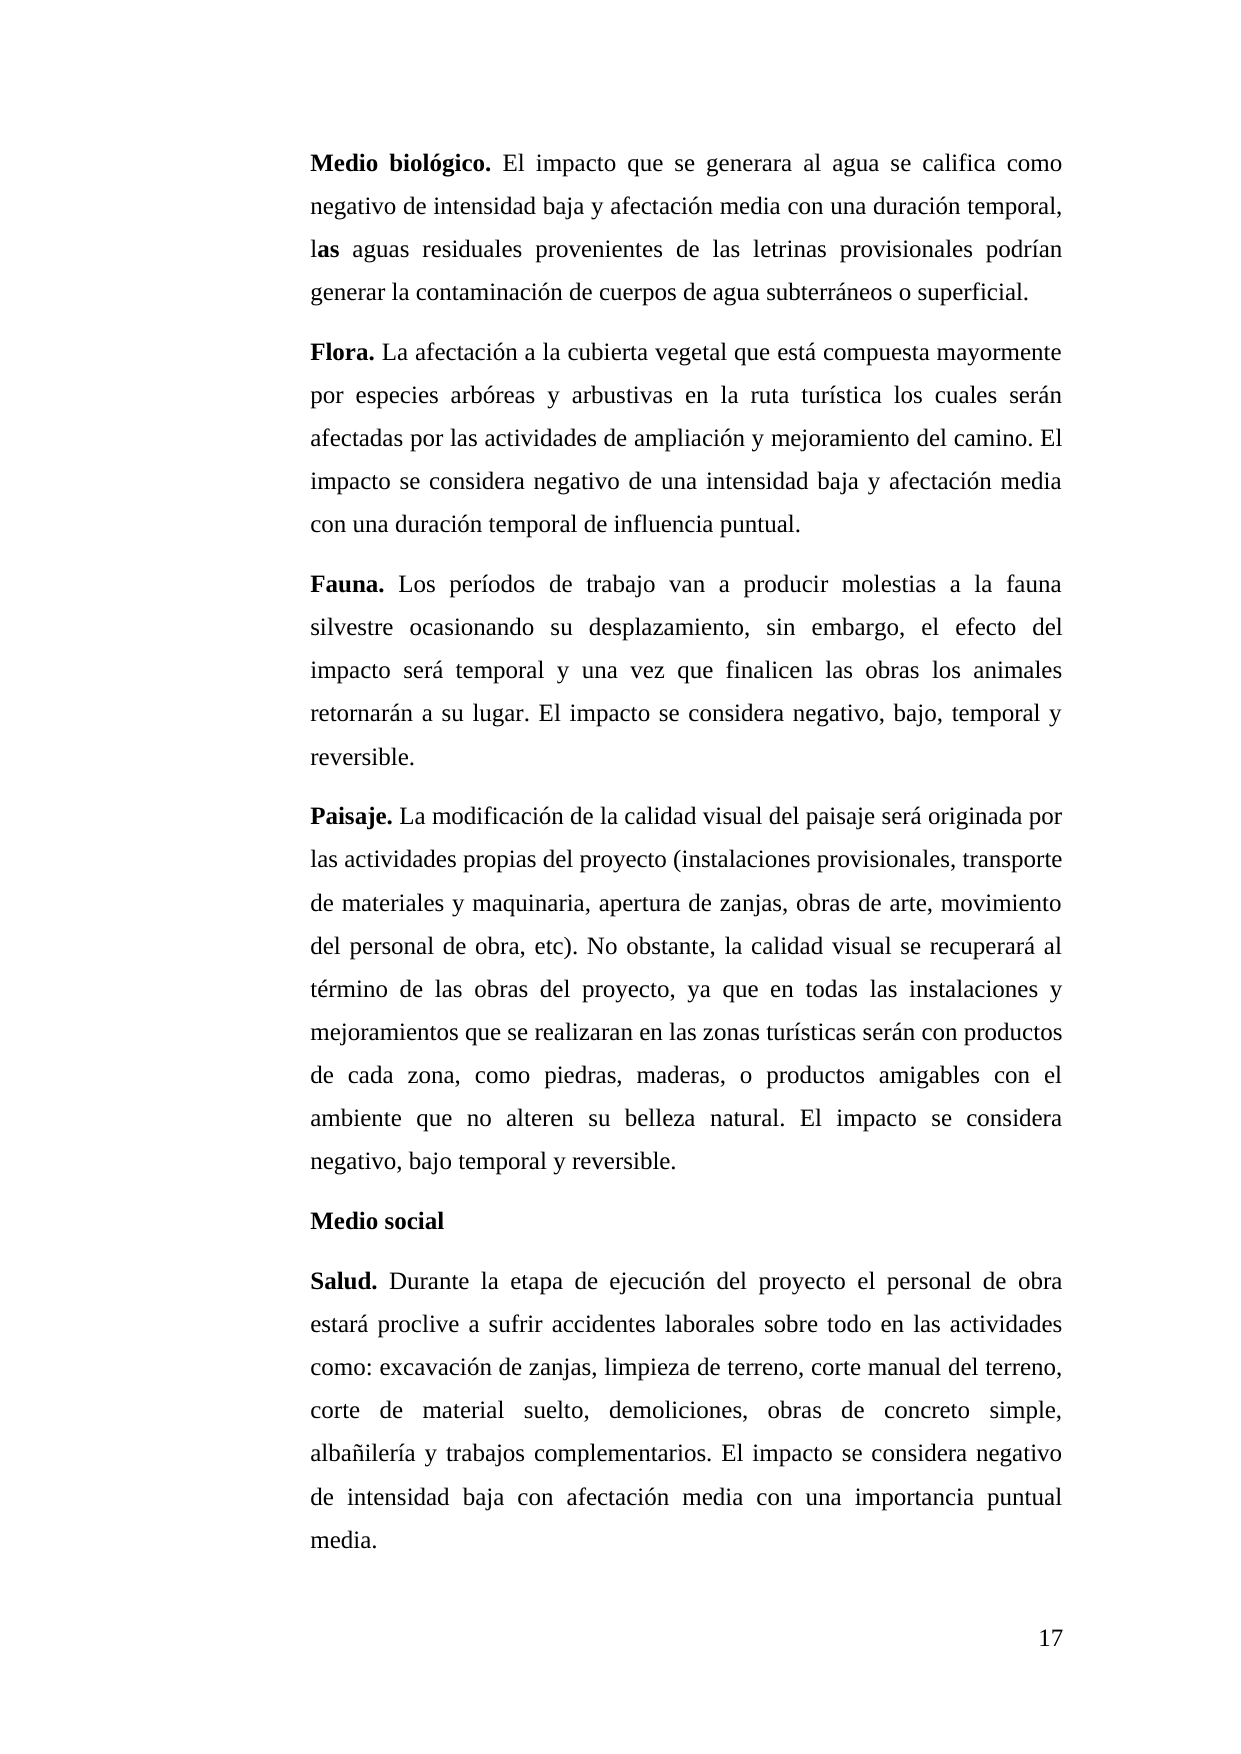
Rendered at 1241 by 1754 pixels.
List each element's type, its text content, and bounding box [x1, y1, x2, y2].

text Fauna. Los períodos de trabajo van a producir molestias a la fauna silvestre ocasionando su desplazamiento, sin embargo, el efecto del impacto será temporal y una vez que finalicen las obras los animales retornarán a su lugar. El impacto se considera negativo, bajo, temporal y reversible. [310, 569, 1063, 770]
text Medio biológico. El impacto que se generara al agua se califica como negativo de intensidad baja y afectación media con una duración temporal, las aguas residuales provenientes de las letrinas provisionales podrían generar la contaminación de cuerpos de agua subterráneos o superficial. [310, 148, 1063, 306]
text Flora. La afectación a la cubierta vegetal que está compuesta mayormente por especies arbóreas y arbustivas en la ruta turística los cuales serán afectadas por las actividades de ampliación y mejoramiento del camino. El impacto se considera negativo de una intensidad baja y afectación media con una duración temporal de influencia puntual. [310, 337, 1063, 538]
text Salud. Durante la etapa de ejecución del proyecto el personal de obra estará proclive a sufrir accidentes laborales sobre todo en las actividades como: excavación de zanjas, limpieza de terreno, corte manual del terreno, corte de material suelto, demoliciones, obras de concreto simple, albañilería y trabajos complementarios. El impacto se considera negativo de intensidad baja con afectación media con una importancia puntual media. [310, 1266, 1063, 1553]
text Medio social [310, 1206, 1063, 1235]
text Paisaje. La modificación de la calidad visual del paisaje será originada por las actividades propias del proyecto (instalaciones provisionales, transporte de materiales y maquinaria, apertura de zanjas, obras de arte, movimiento del personal de obra, etc). No obstante, la calidad visual se recuperará al término de las obras del proyecto, ya que en todas las instalaciones y mejoramientos que se realizaran en las zonas turísticas serán con productos de cada zona, como piedras, maderas, o productos amigables con el ambiente que no alteren su belleza natural. El impacto se considera negativo, bajo temporal y reversible. [310, 801, 1063, 1175]
